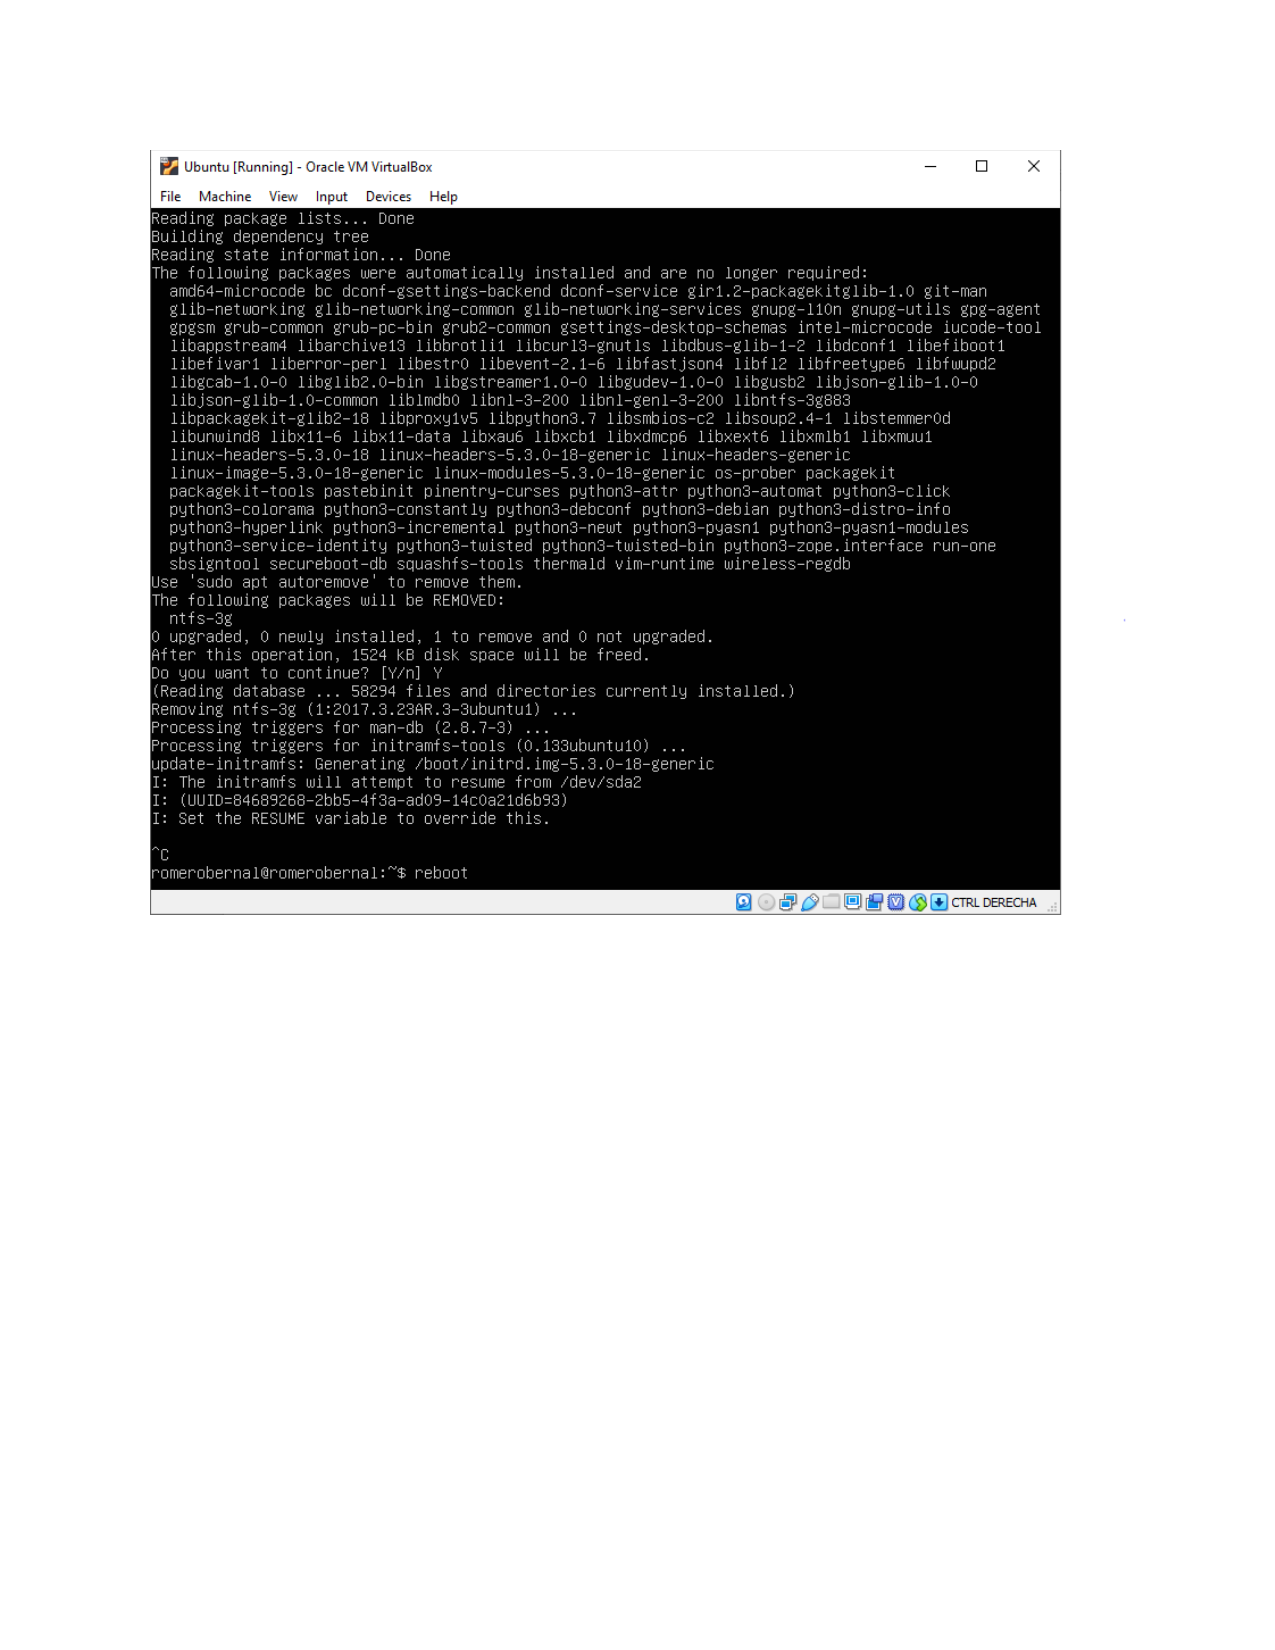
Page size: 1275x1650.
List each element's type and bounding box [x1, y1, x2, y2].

picture [150, 150, 1125, 915]
